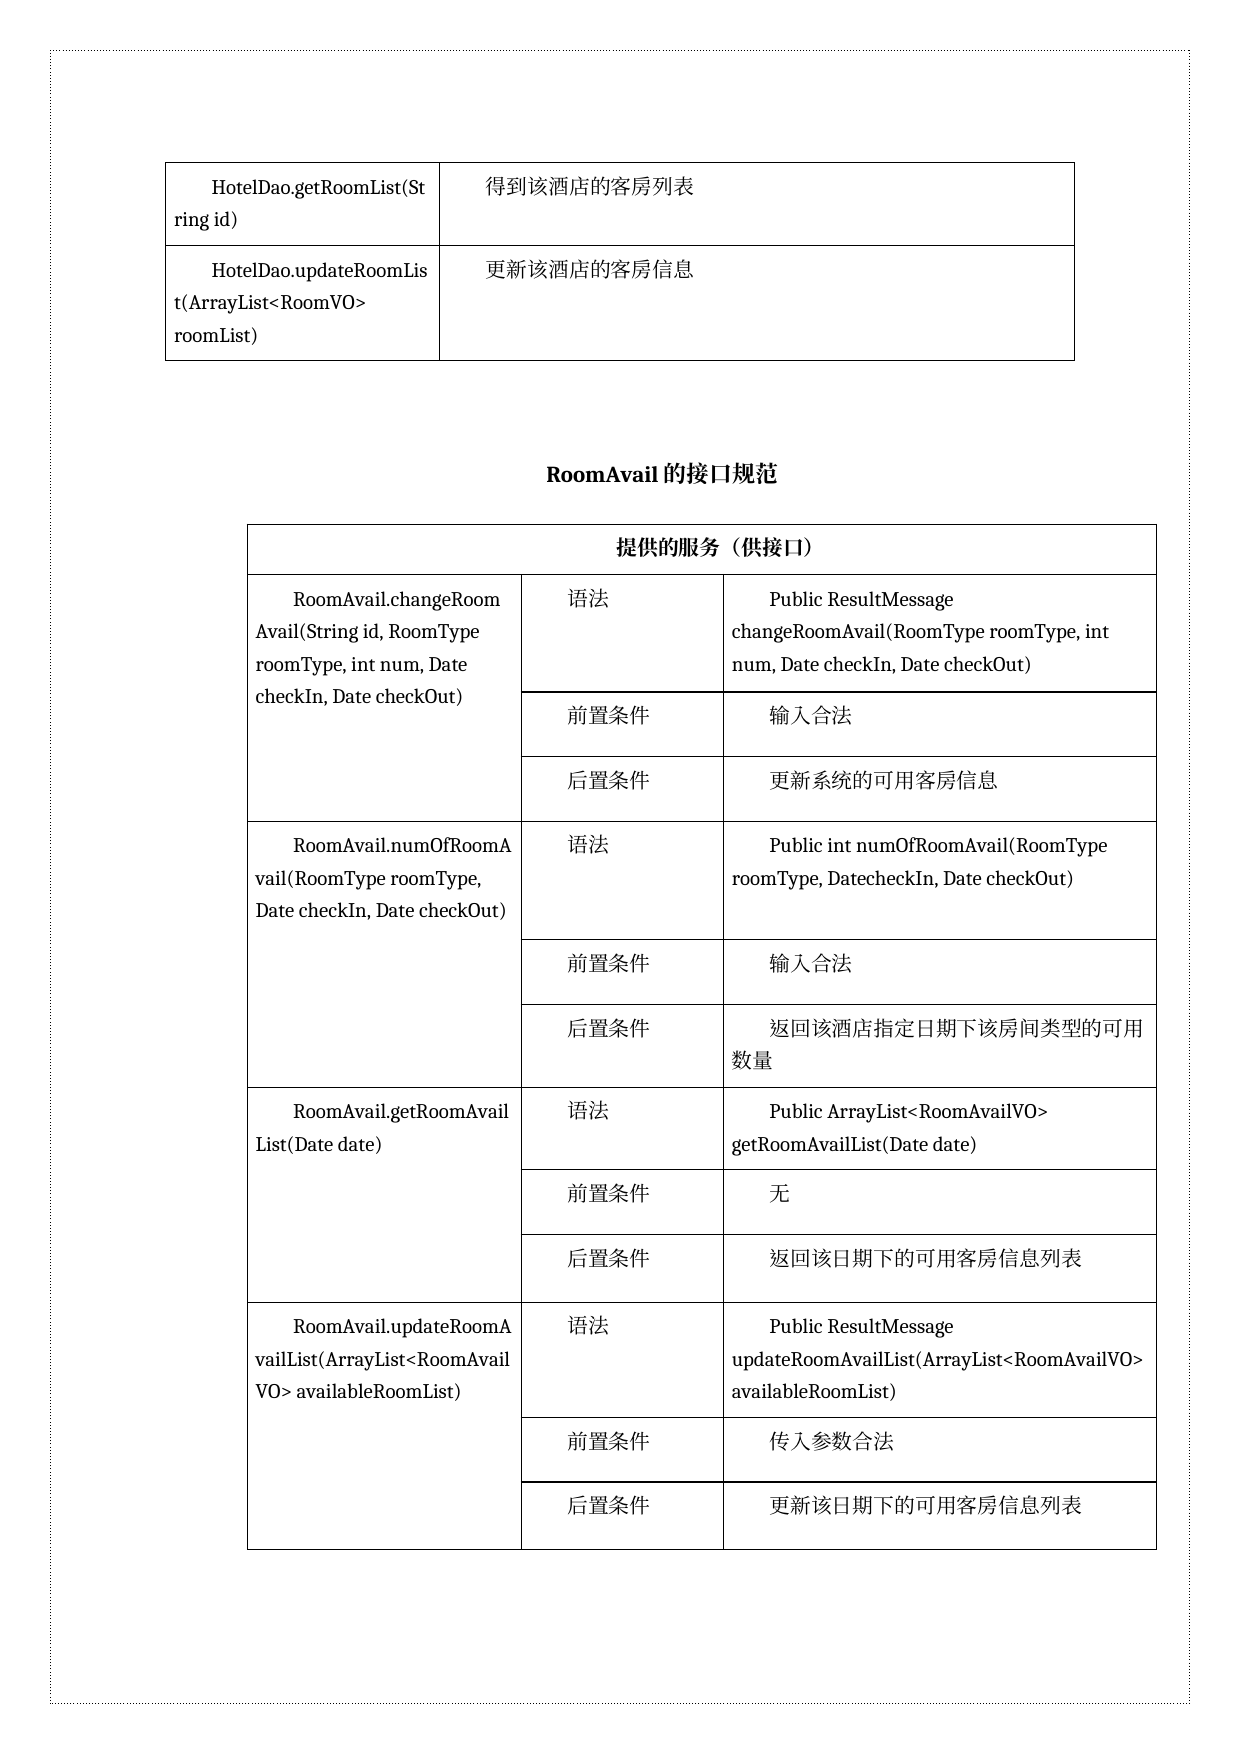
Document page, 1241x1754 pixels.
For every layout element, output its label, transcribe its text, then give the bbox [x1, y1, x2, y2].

table_cell RoomAvail.getRoomAvailList(Date date) [248, 1088, 521, 1302]
table_cell 输入合法 [724, 693, 1156, 756]
table_cell 返回该日期下的可用客房信息列表 [724, 1235, 1156, 1302]
table_cell 前置条件 [522, 693, 723, 756]
table_cell RoomAvail.numOfRoomAvail(RoomType roomType, Date checkIn, Date checkOut) [248, 822, 521, 1087]
table_header 提供的服务（供接口） [248, 525, 1156, 574]
table_cell 更新系统的可用客房信息 [724, 757, 1156, 821]
table_cell 前置条件 [522, 940, 723, 1004]
table_cell HotelDao.getRoomList(String id) [166, 163, 439, 245]
table_cell 后置条件 [522, 1005, 723, 1087]
table_cell 无 [724, 1170, 1156, 1234]
table_cell 语法 [522, 1088, 723, 1169]
table_cell 得到该酒店的客房列表 [440, 163, 1074, 245]
table_cell RoomAvail.updateRoomAvailList(ArrayList<RoomAvailVO> availableRoomList) [248, 1303, 521, 1549]
table_cell Public ArrayList<RoomAvailVO> getRoomAvailList(Date date) [724, 1088, 1156, 1169]
table_cell Public ResultMessage changeRoomAvail(RoomType roomType, int num, Date checkIn, Date checkOut) [724, 575, 1156, 691]
table_cell RoomAvail.changeRoomAvail(String id, RoomType roomType, int num, Date checkIn, Date checkOut) [248, 575, 521, 821]
table_cell 后置条件 [522, 757, 723, 821]
table_cell Public ResultMessage updateRoomAvailList(ArrayList<RoomAvailVO> availableRoomList) [724, 1303, 1156, 1417]
table_cell 更新该日期下的可用客房信息列表 [724, 1483, 1156, 1549]
table_cell 返回该酒店指定日期下该房间类型的可用数量 [724, 1005, 1156, 1087]
table_cell 后置条件 [522, 1483, 723, 1549]
table_cell 语法 [522, 575, 723, 691]
table_cell 传入参数合法 [724, 1418, 1156, 1481]
table_cell 语法 [522, 822, 723, 939]
table_cell 输入合法 [724, 940, 1156, 1004]
table_cell 更新该酒店的客房信息 [440, 246, 1074, 360]
table_cell 语法 [522, 1303, 723, 1417]
table_cell 前置条件 [522, 1418, 723, 1481]
table_cell 后置条件 [522, 1235, 723, 1302]
text RoomAvail的接口规范 [225, 458, 1053, 491]
table_cell Public int numOfRoomAvail(RoomType roomType, DatecheckIn, Date checkOut) [724, 822, 1156, 939]
table_cell HotelDao.updateRoomList(ArrayList<RoomVO> roomList) [166, 246, 439, 360]
table_cell 前置条件 [522, 1170, 723, 1234]
